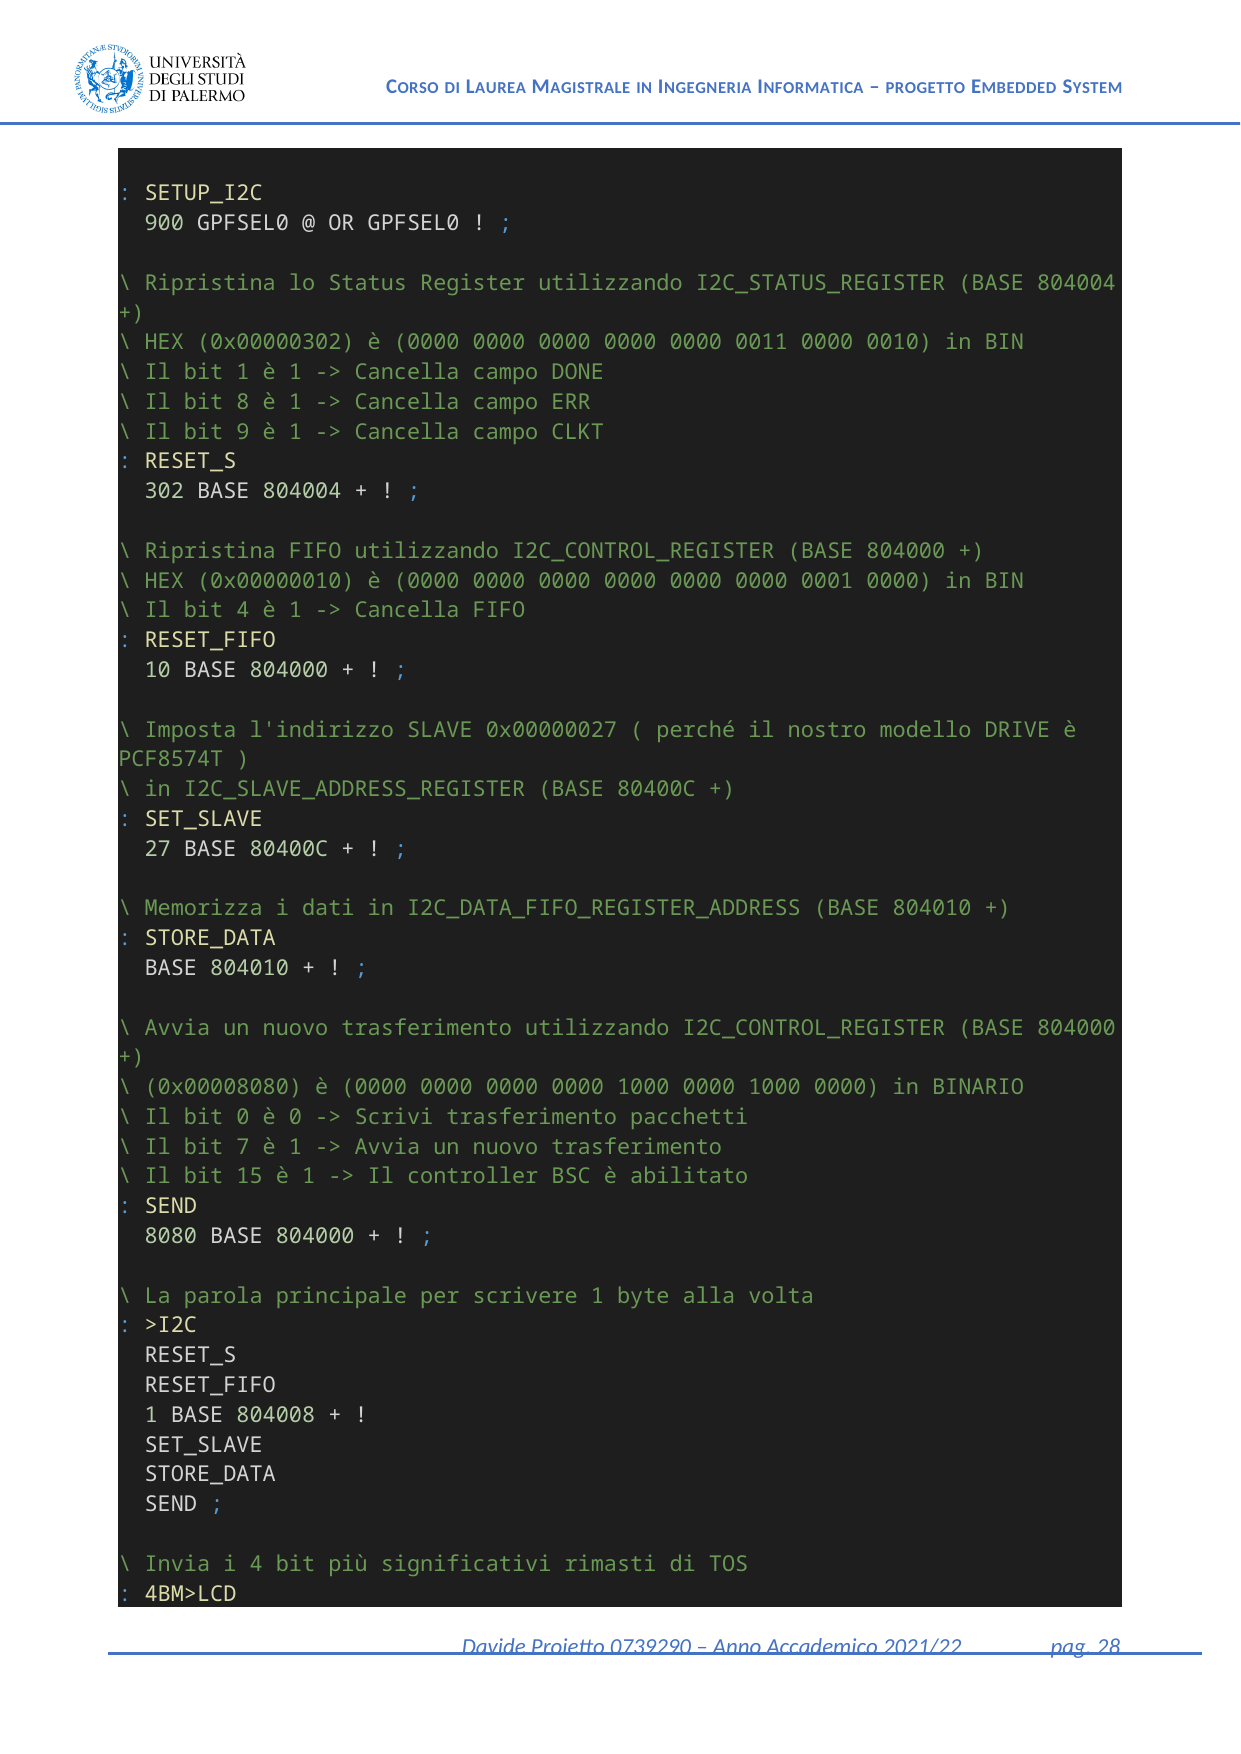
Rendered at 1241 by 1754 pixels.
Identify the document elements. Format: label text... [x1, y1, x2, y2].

text : SETUP_I2C [118, 177, 1122, 207]
text \ Memorizza i dati in I2C_DATA_FIFO_REGISTER_ADDRESS (BASE 804010 +) [118, 892, 1122, 922]
text SET_SLAVE [118, 1429, 1122, 1458]
picture [72, 41, 252, 117]
text \ HEX (0x00000010) è (0000 0000 0000 0000 0000 0000 0001 0000) in BIN [118, 565, 1122, 594]
text \ Il bit 15 è 1 -> Il controller BSC è abilitato [118, 1161, 1122, 1190]
text RESET_FIFO [118, 1369, 1122, 1399]
text \ La parola principale per scrivere 1 byte alla volta [118, 1280, 1122, 1309]
text SEND ; [118, 1488, 1122, 1518]
text \ Il bit 4 è 1 -> Cancella FIFO [118, 594, 1122, 624]
text \ in I2C_SLAVE_ADDRESS_REGISTER (BASE 80400C +) [118, 773, 1122, 803]
text \ Ripristina lo Status Register utilizzando I2C_STATUS_REGISTER (BASE 804004 +) [118, 267, 1122, 326]
text 27 BASE 80400C + ! ; [118, 833, 1122, 863]
text RESET_S [118, 1339, 1122, 1369]
text : 4BM>LCD [118, 1578, 1122, 1607]
text \ (0x00008080) è (0000 0000 0000 0000 1000 0000 1000 0000) in BINARIO [118, 1071, 1122, 1101]
text 1 BASE 804008 + ! [118, 1399, 1122, 1429]
text \ Invia i 4 bit più significativi rimasti di TOS [118, 1548, 1122, 1578]
text STORE_DATA [118, 1458, 1122, 1488]
text \ HEX (0x00000302) è (0000 0000 0000 0000 0000 0011 0000 0010) in BIN [118, 326, 1122, 356]
text \ Imposta l'indirizzo SLAVE 0x00000027 ( perché il nostro modello DRIVE è PCF8574T ) [118, 714, 1122, 773]
text : RESET_FIFO [118, 624, 1122, 654]
text : RESET_S [118, 446, 1122, 475]
text BASE 804010 + ! ; [118, 952, 1122, 982]
text \ Avvia un nuovo trasferimento utilizzando I2C_CONTROL_REGISTER (BASE 804000 +) [118, 1012, 1122, 1071]
text 302 BASE 804004 + ! ; [118, 475, 1122, 505]
text \ Il bit 1 è 1 -> Cancella campo DONE [118, 356, 1122, 386]
text \ Ripristina FIFO utilizzando I2C_CONTROL_REGISTER (BASE 804000 +) [118, 535, 1122, 565]
text 10 BASE 804000 + ! ; [118, 654, 1122, 684]
text 8080 BASE 804000 + ! ; [118, 1220, 1122, 1250]
text \ Il bit 0 è 0 -> Scrivi trasferimento pacchetti [118, 1101, 1122, 1131]
text : >I2C [118, 1309, 1122, 1339]
text 900 GPFSEL0 @ OR GPFSEL0 ! ; [118, 207, 1122, 237]
text \ Il bit 7 è 1 -> Avvia un nuovo trasferimento [118, 1131, 1122, 1161]
text : STORE_DATA [118, 922, 1122, 952]
text : SEND [118, 1190, 1122, 1220]
text \ Il bit 9 è 1 -> Cancella campo CLKT [118, 416, 1122, 446]
text : SET_SLAVE [118, 803, 1122, 833]
text \ Il bit 8 è 1 -> Cancella campo ERR [118, 386, 1122, 416]
